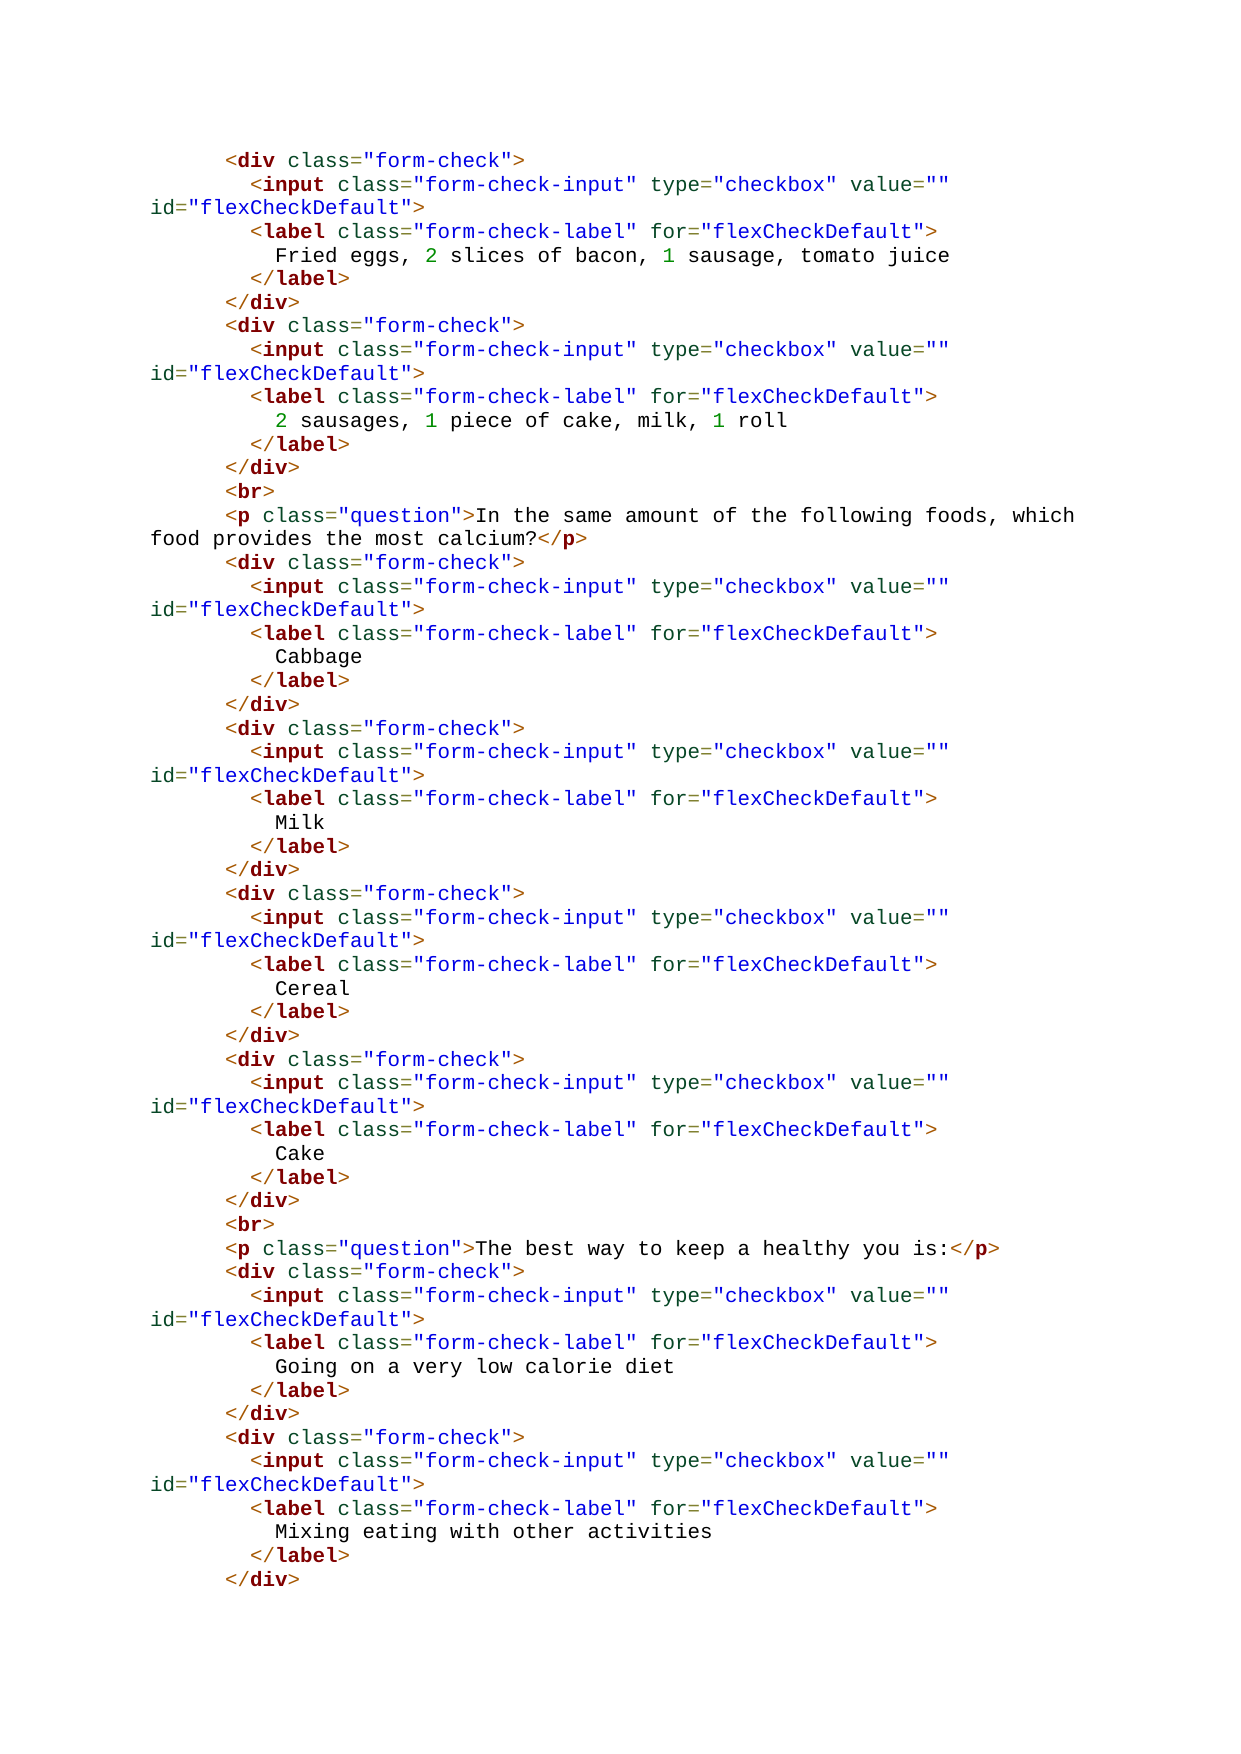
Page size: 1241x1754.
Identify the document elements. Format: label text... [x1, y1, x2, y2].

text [150, 1451, 1090, 1498]
text <div class="form-check"> [150, 717, 1090, 741]
text Mixing eating with other activities [150, 1521, 1090, 1545]
text Cereal [150, 978, 1090, 1001]
text Cabbage [150, 647, 1090, 670]
text <label class="form-check-label" for="flexCheckDefault"> [150, 623, 1090, 647]
text </label> [150, 434, 1090, 457]
text </label> [150, 670, 1090, 694]
text Milk [150, 812, 1090, 836]
text <label class="form-check-label" for="flexCheckDefault"> [150, 954, 1090, 978]
text </div> [150, 1569, 1090, 1592]
text <p class="question">The best way to keep a healthy you is:</p> [150, 1238, 1090, 1261]
text <div class="form-check"> [150, 1261, 1090, 1285]
text <input class="form-check-input" type="checkbox" value="" id="flexCheckDefault"> [150, 741, 1090, 788]
text 2 sausages, 1 piece of cake, milk, 1 roll [150, 410, 1090, 434]
text </label> [150, 1379, 1090, 1403]
text <label class="form-check-label" for="flexCheckDefault"> [150, 1119, 1090, 1143]
text Cake [150, 1143, 1090, 1167]
text </label> [150, 268, 1090, 292]
text <input class="form-check-input" type="checkbox" value="" id="flexCheckDefault"> [150, 1072, 1090, 1119]
text </div> [150, 292, 1090, 316]
text Going on a very low calorie diet [150, 1356, 1090, 1379]
text <label class="form-check-label" for="flexCheckDefault"> [150, 386, 1090, 410]
text </div> [150, 859, 1090, 883]
text </div> [150, 1025, 1090, 1048]
text </div> [150, 694, 1090, 717]
text <input class="form-check-input" type="checkbox" value="" id="flexCheckDefault"> [150, 907, 1090, 954]
text <div class="form-check"> [150, 316, 1090, 339]
text Fried eggs, 2 slices of bacon, 1 sausage, tomato juice [150, 244, 1090, 268]
text <br> [150, 481, 1090, 505]
text </div> [150, 457, 1090, 481]
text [150, 174, 1090, 221]
text <div class="form-check"> [150, 150, 1090, 174]
text <div class="form-check"> [150, 883, 1090, 907]
text </div> [150, 1190, 1090, 1214]
text <input class="form-check-input" type="checkbox" value="" id="flexCheckDefault"> [150, 1285, 1090, 1332]
text </label> [150, 1167, 1090, 1190]
text <div class="form-check"> [150, 1427, 1090, 1451]
text <br> [150, 1214, 1090, 1238]
text <div class="form-check"> [150, 1048, 1090, 1072]
text </div> [150, 1403, 1090, 1427]
text </label> [150, 1545, 1090, 1569]
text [150, 221, 1090, 244]
text <label class="form-check-label" for="flexCheckDefault"> [150, 788, 1090, 812]
text <div class="form-check"> [150, 552, 1090, 576]
text </label> [150, 836, 1090, 859]
text <label class="form-check-label" for="flexCheckDefault"> [150, 1332, 1090, 1356]
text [150, 1498, 1090, 1521]
text </label> [150, 1001, 1090, 1025]
text <p class="question">In the same amount of the following foods, which food provides the most calcium?</p> [150, 505, 1090, 552]
text <input class="form-check-input" type="checkbox" value="" id="flexCheckDefault"> [150, 576, 1090, 623]
text <input class="form-check-input" type="checkbox" value="" id="flexCheckDefault"> [150, 339, 1090, 386]
